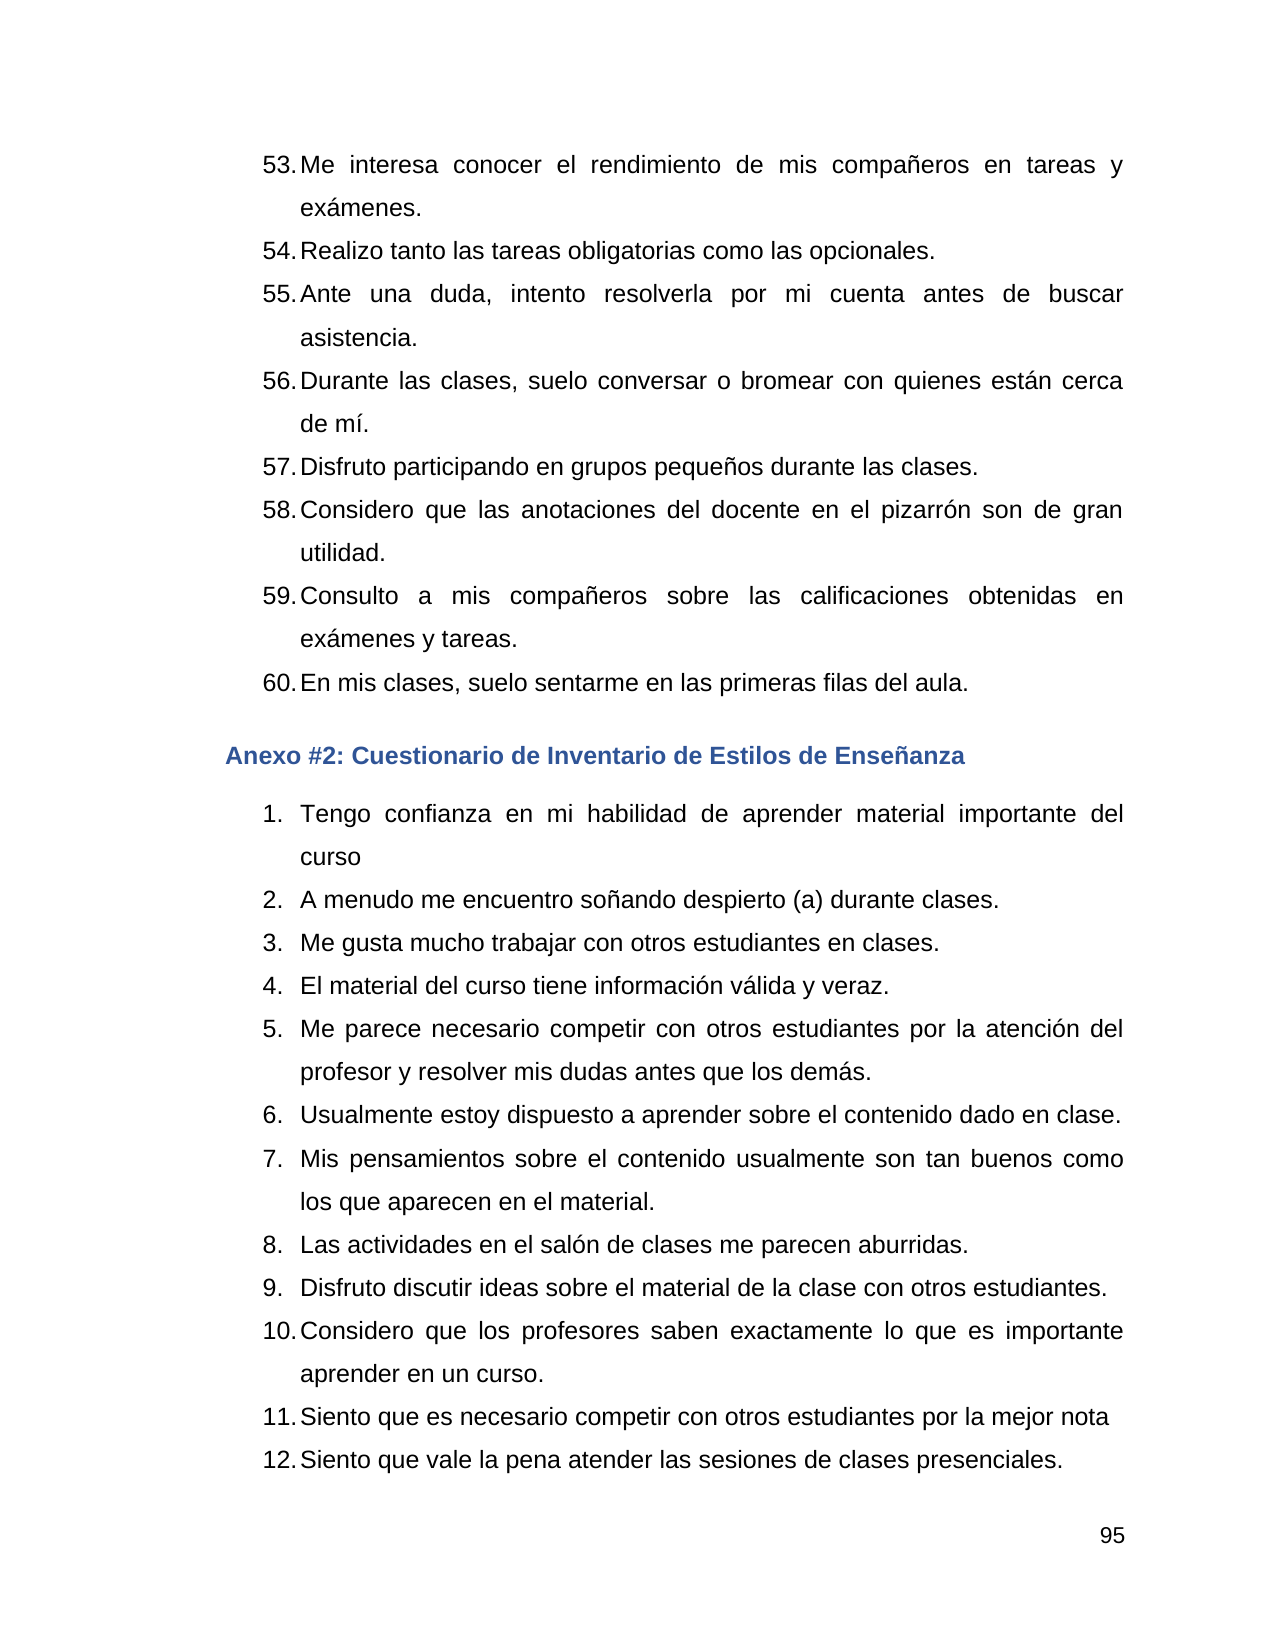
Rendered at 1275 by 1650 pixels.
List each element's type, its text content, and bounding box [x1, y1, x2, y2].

list Las actividades en el salón de clases me parecen aburridas. [262, 1230, 1125, 1259]
subtitle Anexo #2: Cuestionario de Inventario de Estilos de Enseñanza [225, 741, 1125, 770]
list Me parece necesario competir con otros estudiantes por la atención del profesor y resolver mis dudas antes que los demás. [262, 1014, 1125, 1086]
list El material del curso tiene información válida y veraz. [262, 971, 1125, 1000]
list Considero que los profesores saben exactamente lo que es importante aprender en un curso. [262, 1316, 1125, 1388]
list Realizo tanto las tareas obligatorias como las opcionales. [262, 236, 1125, 265]
list Me interesa conocer el rendimiento de mis compañeros en tareas y exámenes. [262, 150, 1125, 222]
list Me gusta mucho trabajar con otros estudiantes en clases. [262, 928, 1125, 957]
list Durante las clases, suelo conversar o bromear con quienes están cerca de mí. [262, 366, 1125, 437]
list Mis pensamientos sobre el contenido usualmente son tan buenos como los que aparecen en el material. [262, 1144, 1125, 1216]
list Tengo confianza en mi habilidad de aprender material importante del curso [262, 799, 1125, 871]
list A menudo me encuentro soñando despierto (a) durante clases. [262, 885, 1125, 914]
list En mis clases, suelo sentarme en las primeras filas del aula. [262, 667, 1125, 696]
list Considero que las anotaciones del docente en el pizarrón son de gran utilidad. [262, 495, 1125, 567]
list Disfruto participando en grupos pequeños durante las clases. [262, 452, 1125, 481]
list Consulto a mis compañeros sobre las calificaciones obtenidas en exámenes y tareas. [262, 581, 1125, 653]
list Siento que vale la pena atender las sesiones de clases presenciales. [262, 1446, 1125, 1474]
list Usualmente estoy dispuesto a aprender sobre el contenido dado en clase. [262, 1101, 1125, 1129]
list Ante una duda, intento resolverla por mi cuenta antes de buscar asistencia. [262, 279, 1125, 351]
list Siento que es necesario competir con otros estudiantes por la mejor nota [262, 1402, 1125, 1431]
list Disfruto discutir ideas sobre el material de la clase con otros estudiantes. [262, 1273, 1125, 1302]
